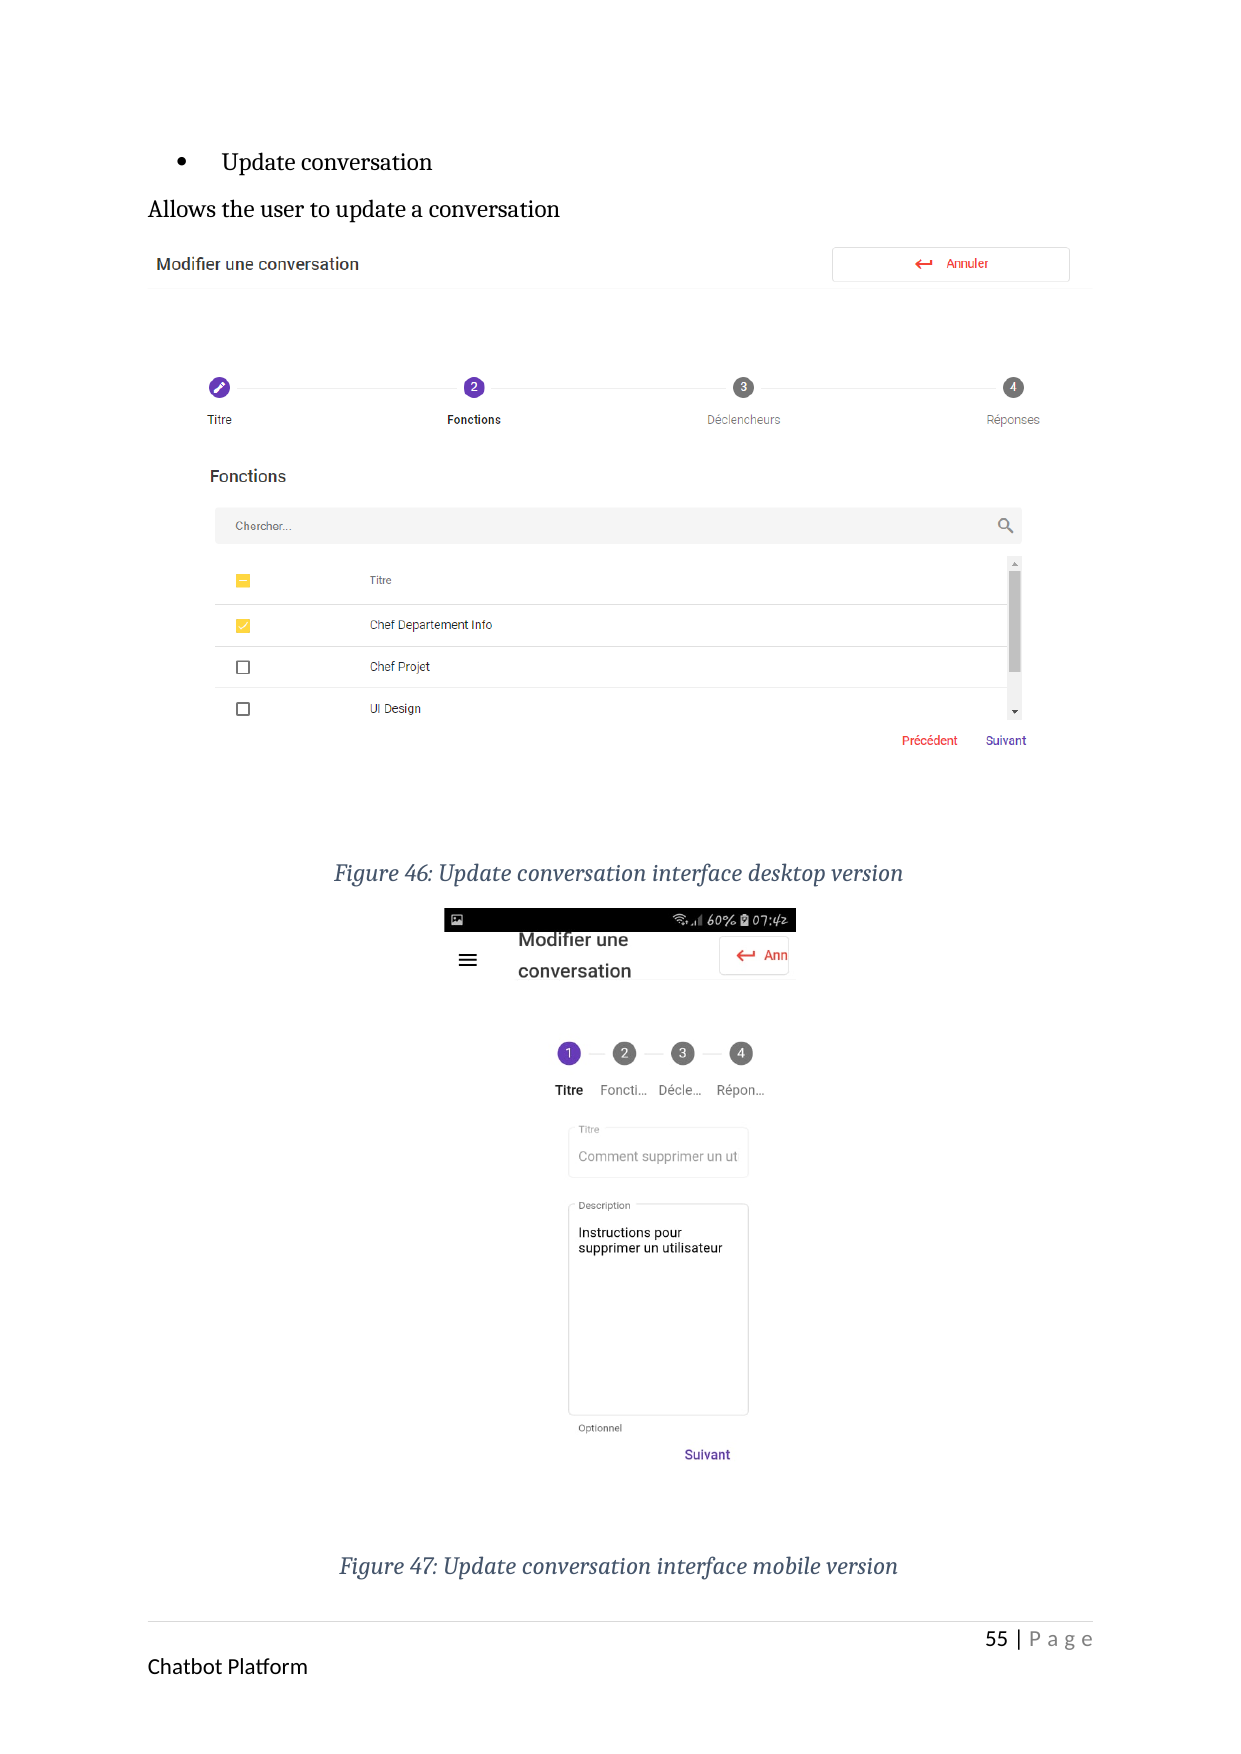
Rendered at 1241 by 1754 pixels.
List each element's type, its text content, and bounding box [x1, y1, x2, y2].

picture [444, 908, 796, 1534]
text Allows the user to update a conversation [148, 195, 1093, 224]
text Figure 46: Update conversation interface desktop version [148, 859, 1093, 888]
text Figure 47: Update conversation interface mobile version [148, 1552, 1093, 1581]
list Update conversation [177, 148, 1093, 176]
picture [147, 243, 1093, 840]
